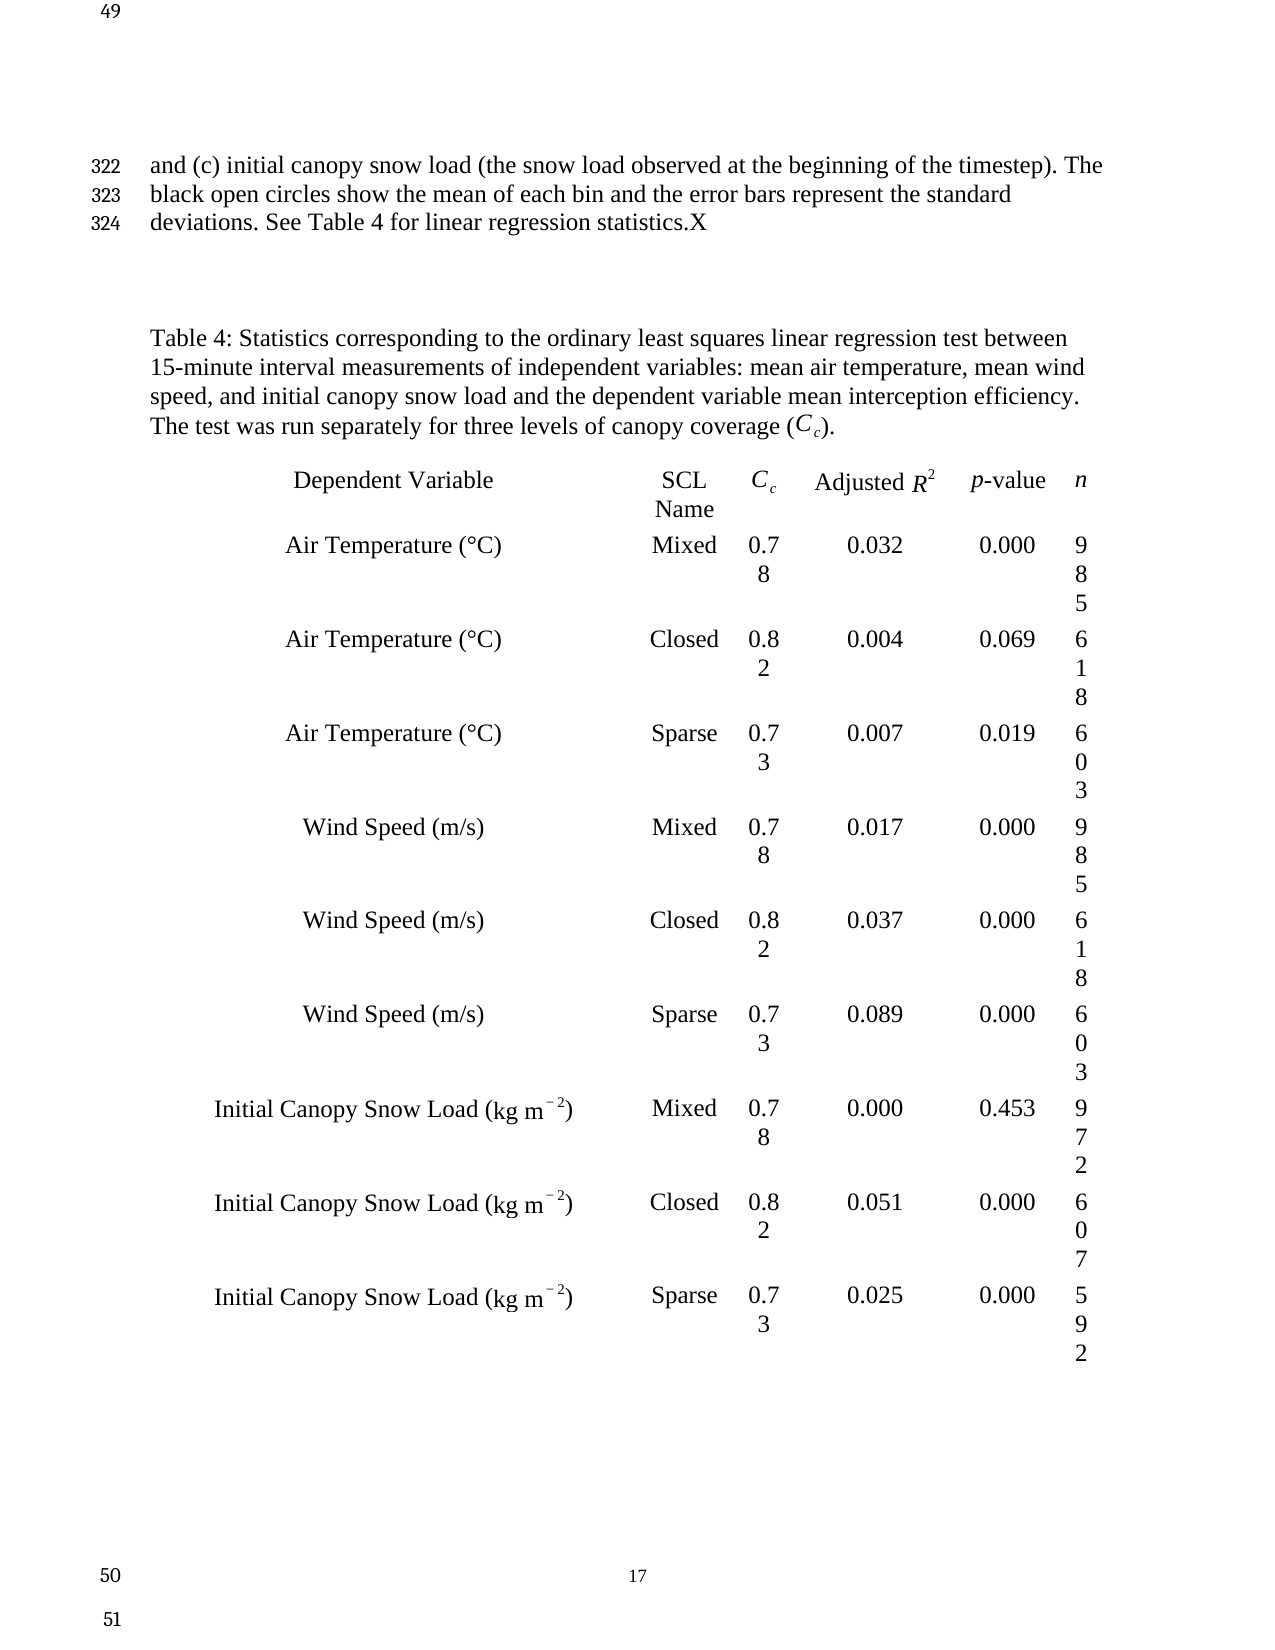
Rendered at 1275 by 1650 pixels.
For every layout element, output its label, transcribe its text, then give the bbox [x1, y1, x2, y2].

table_header Table 4: Statistics corresponding to the ordinary least squares linear regression test between 15-minute interval measurements of independent variables: mean air temperature, mean wind speed, and initial canopy snow load and the dependent variable mean interception efficiency. The test was run separately for three levels of canopy coverage (). [139, 257, 1114, 1399]
